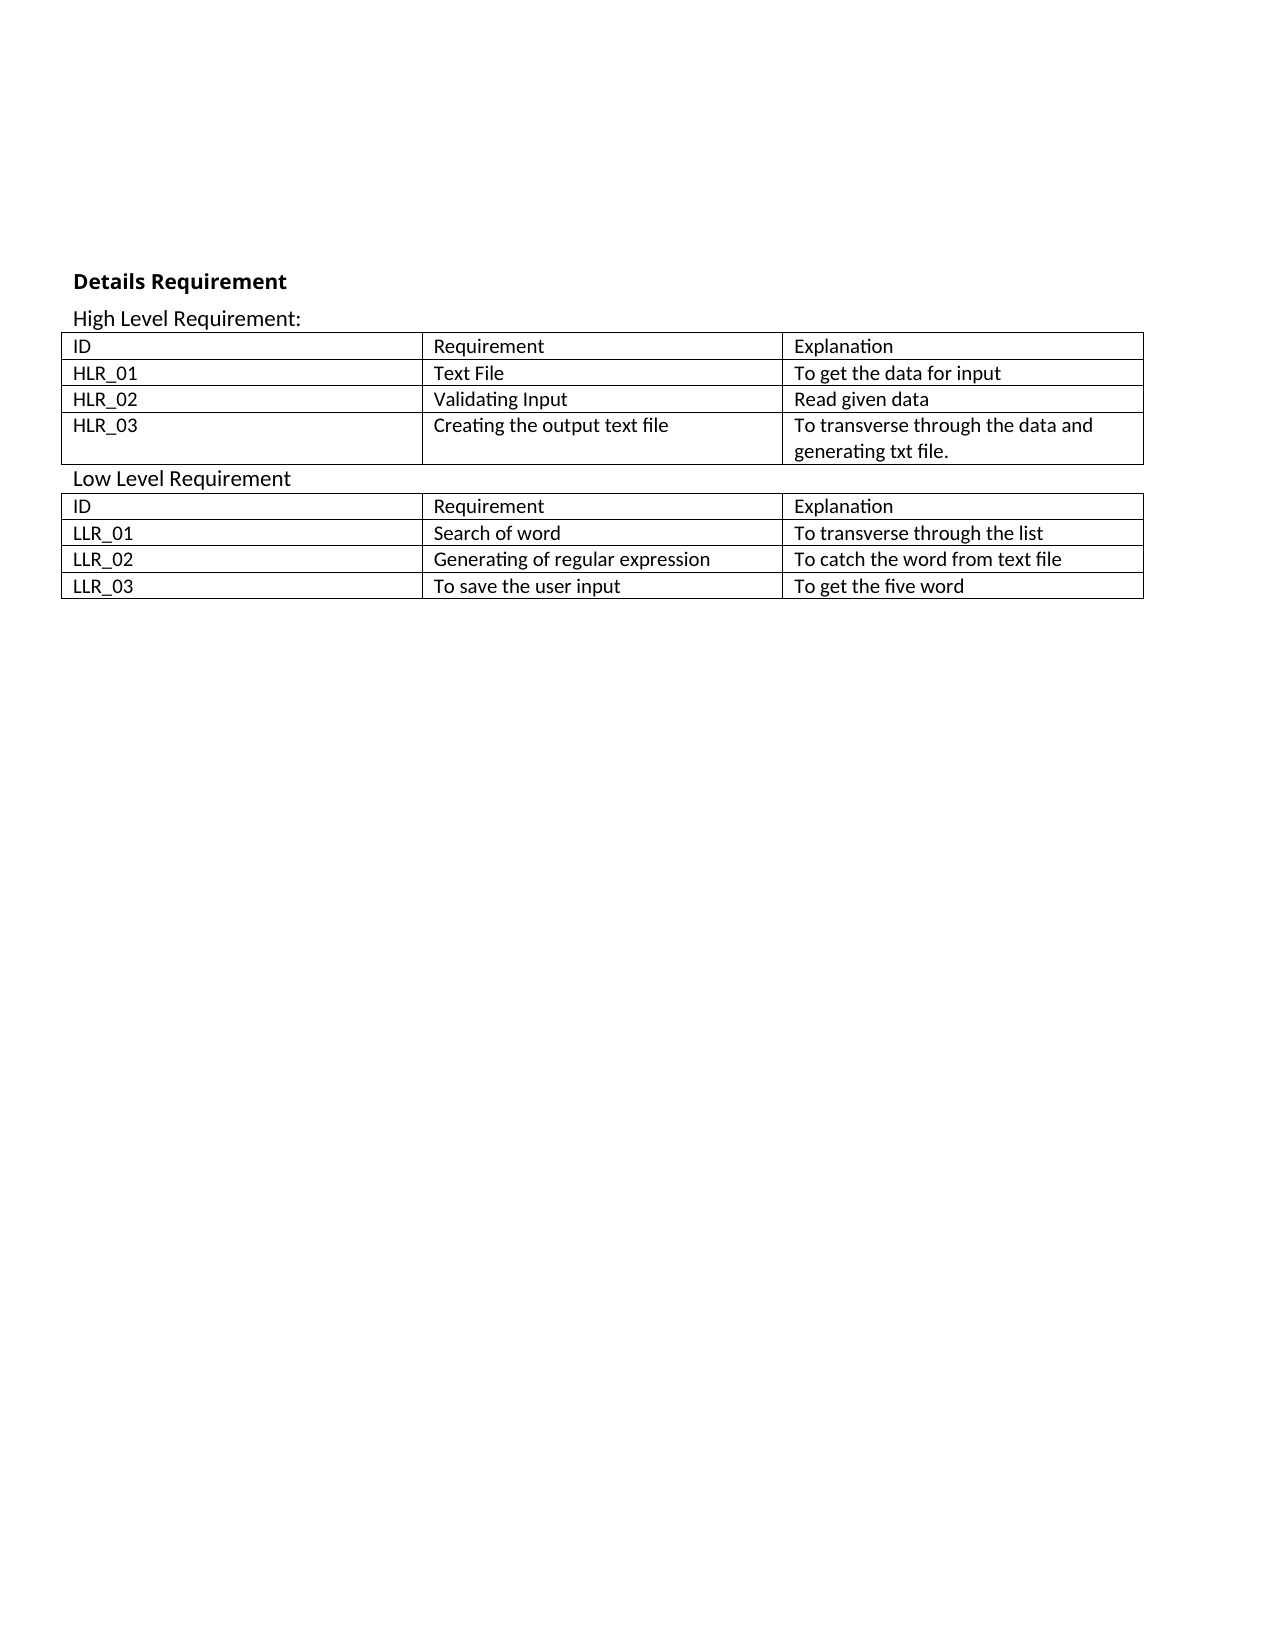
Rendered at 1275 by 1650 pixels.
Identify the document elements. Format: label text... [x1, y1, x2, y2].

table_cell To catch the word from text file [783, 546, 1143, 572]
table_cell HLR_02 [62, 386, 422, 412]
table_cell To save the user input [423, 573, 782, 598]
table_header ID [62, 494, 422, 519]
table_cell Text File [423, 360, 782, 385]
table_cell To get the five word [783, 573, 1143, 598]
table_header Explanation [783, 494, 1143, 519]
table_cell Validating Input [423, 386, 782, 412]
text High Level Requirement: [73, 304, 1273, 332]
table_header Requirement [423, 333, 782, 359]
table_cell LLR_03 [62, 573, 422, 598]
table_cell HLR_03 [62, 413, 422, 463]
table_cell To transverse through the data and generating txt file. [783, 413, 1143, 463]
table_cell To get the data for input [783, 360, 1143, 385]
table_header Explanation [783, 333, 1143, 359]
text Low Level Requirement [73, 464, 1273, 492]
table_cell LLR_02 [62, 546, 422, 572]
table_cell Search of word [423, 520, 782, 545]
table_header ID [62, 333, 422, 359]
table_cell To transverse through the list [783, 520, 1143, 545]
table_cell HLR_01 [62, 360, 422, 385]
table_cell Creating the output text file [423, 413, 782, 463]
table_cell Read given data [783, 386, 1143, 412]
subtitle Details Requirement [73, 267, 1273, 296]
table_header Requirement [423, 494, 782, 519]
table_cell Generating of regular expression [423, 546, 782, 572]
table_cell LLR_01 [62, 520, 422, 545]
